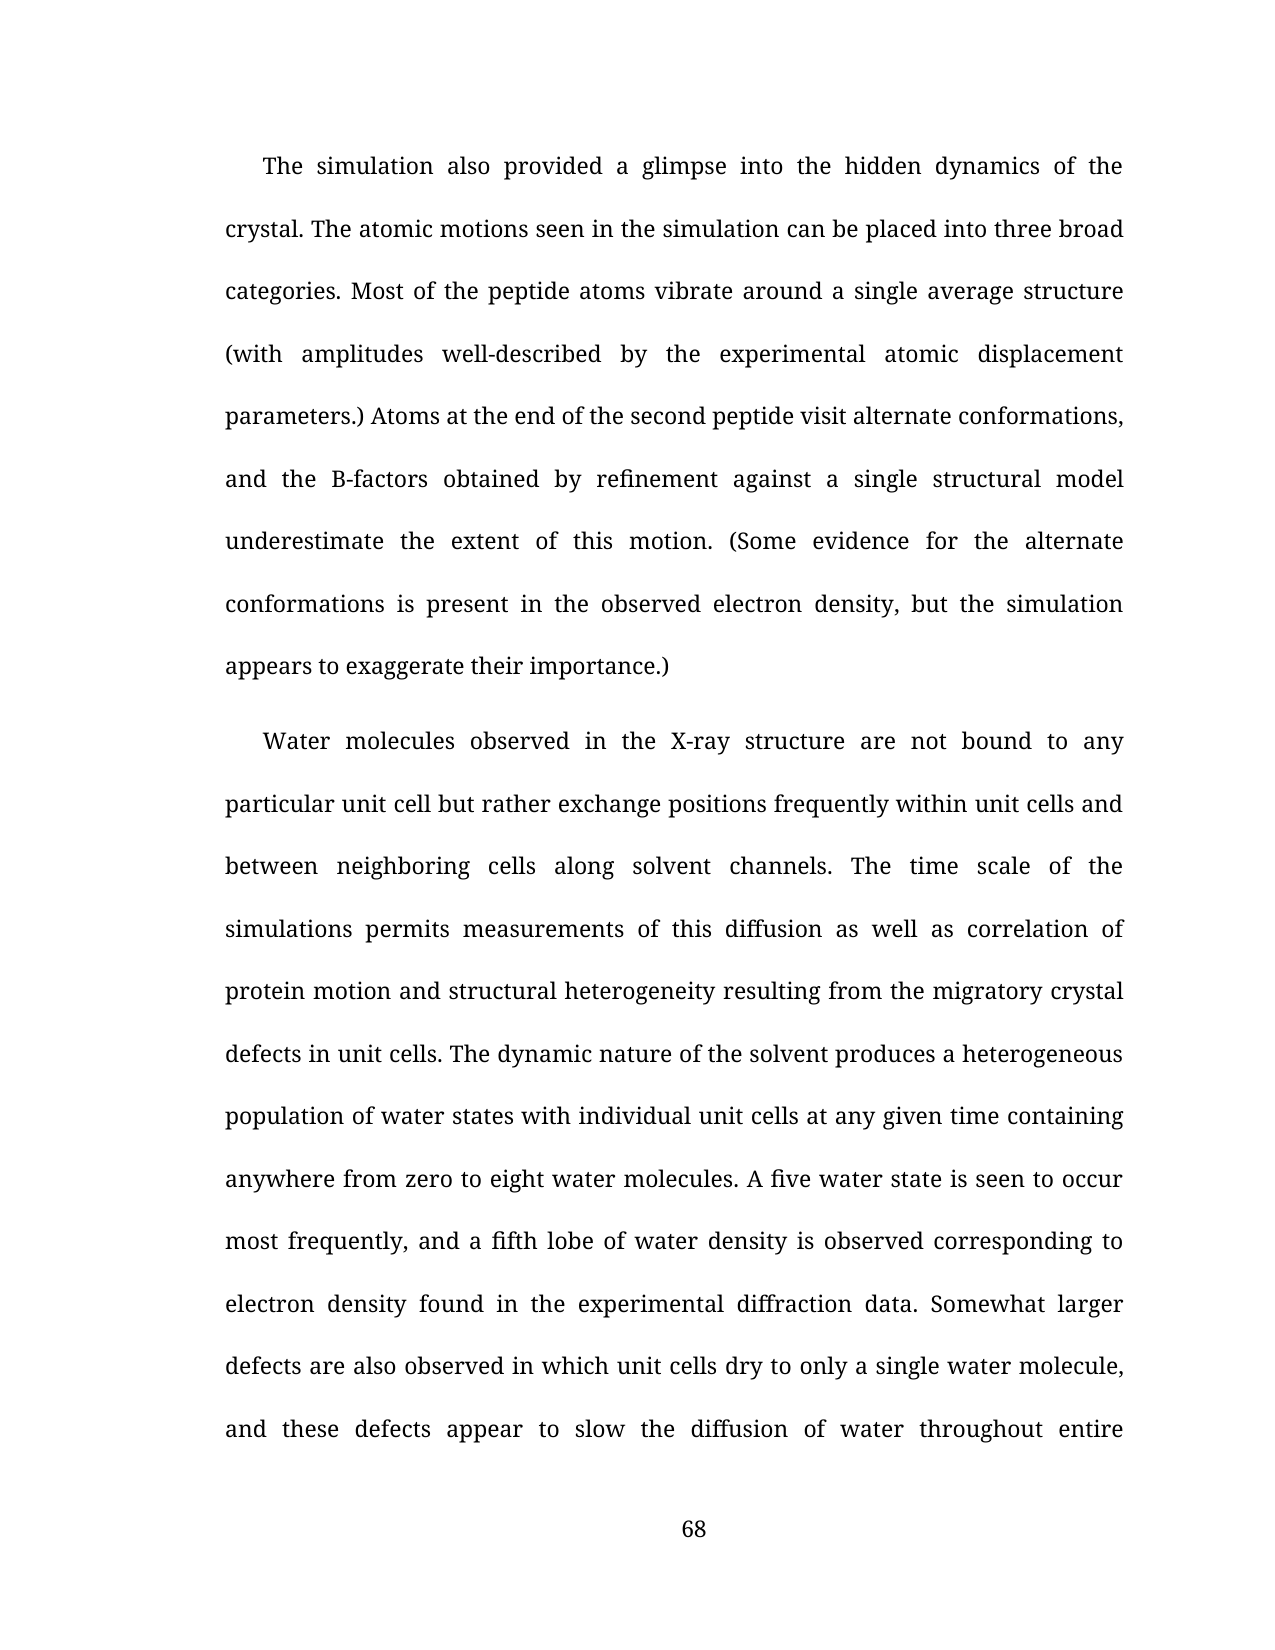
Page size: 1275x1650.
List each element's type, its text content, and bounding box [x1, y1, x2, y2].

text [225, 725, 1125, 1444]
text The simulation also provided a glimpse into the hidden dynamics of the crystal. The atomic motions seen in the simulation can be placed into three broad categories. Most of the peptide atoms vibrate around a single average structure (with amplitudes well-described by the experimental atomic displacement parameters.) Atoms at the end of the second peptide visit alternate conformations, and the B-factors obtained by refinement against a single structural model underestimate the extent of this motion. (Some evidence for the alternate conformations is present in the observed electron density, but the simulation appears to exaggerate their importance.) [225, 150, 1125, 681]
